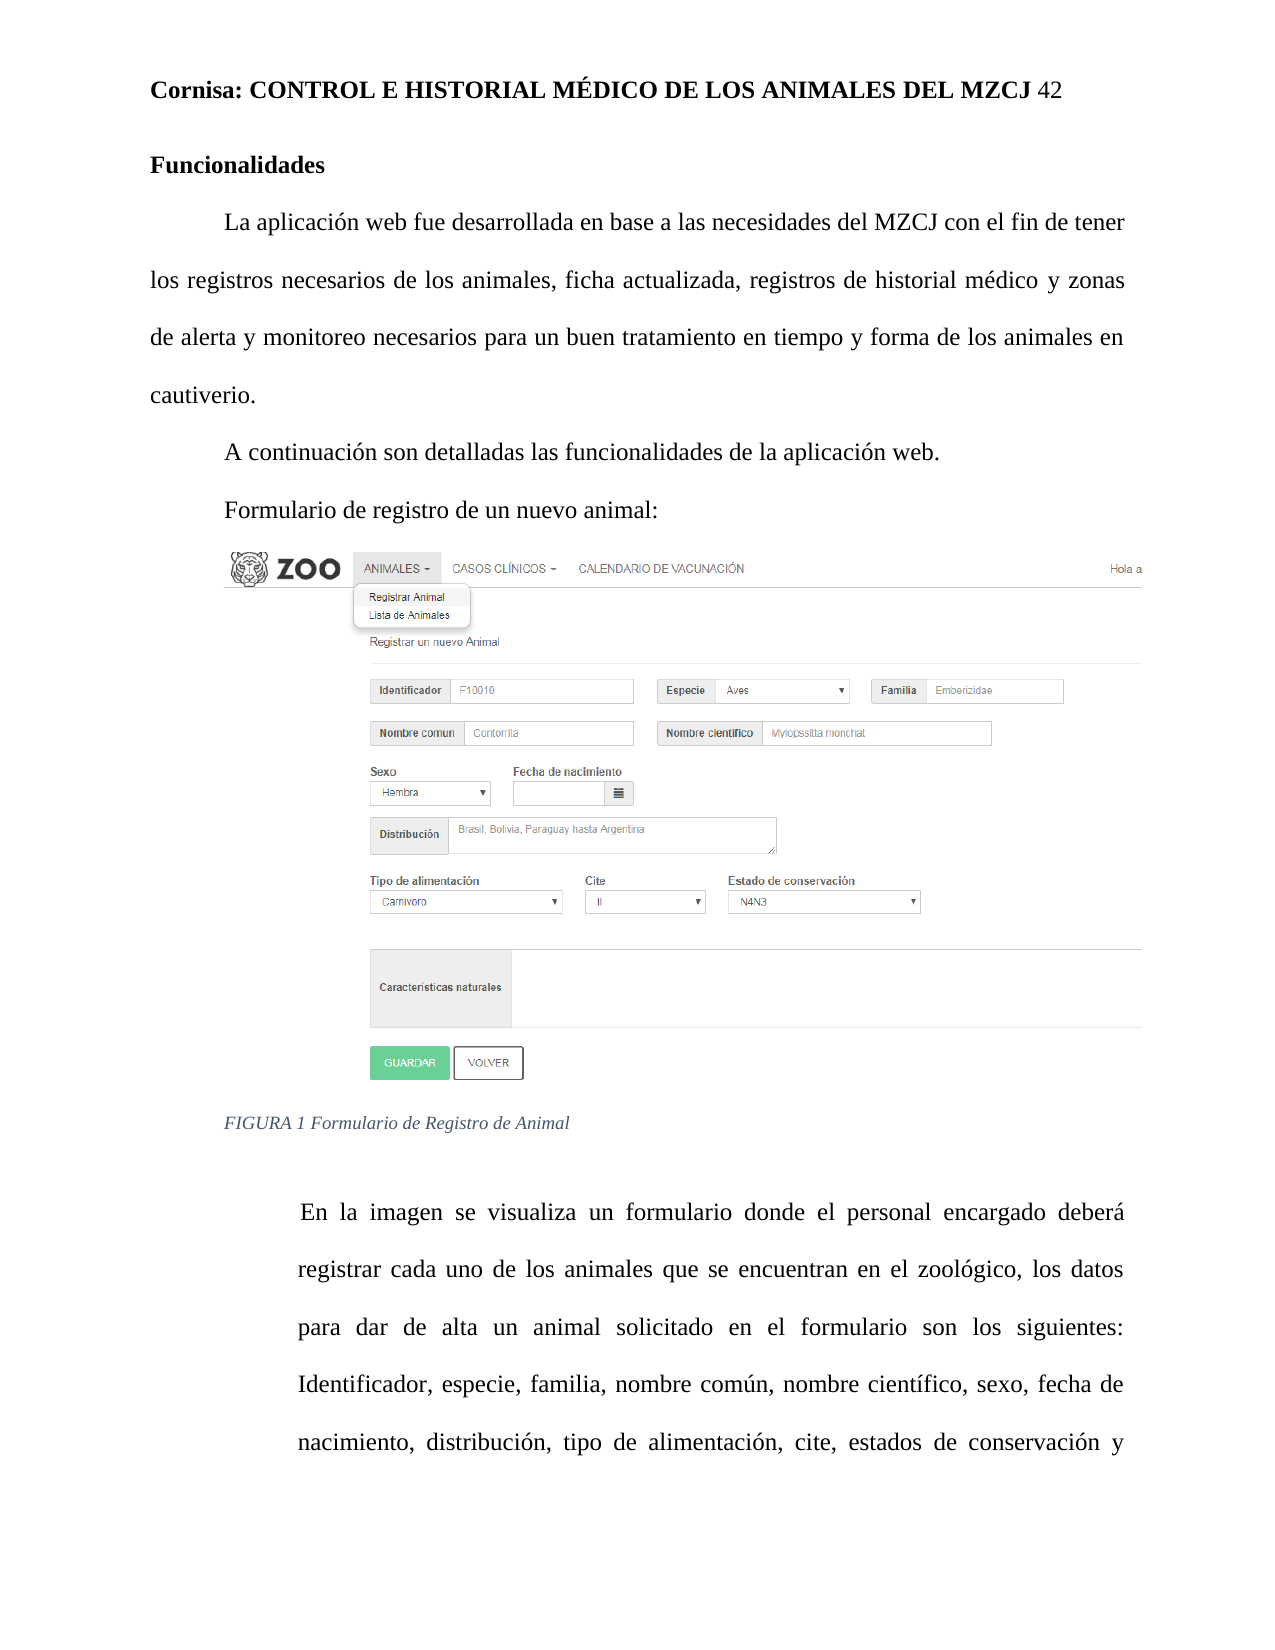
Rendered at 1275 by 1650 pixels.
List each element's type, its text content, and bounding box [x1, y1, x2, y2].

text A continuación son detalladas las funcionalidades de la aplicación web. [150, 437, 1125, 466]
text La aplicación web fue desarrollada en base a las necesidades del MZCJ con el fin de tener los registros necesarios de los animales, ficha actualizada, registros de historial médico y zonas de alerta y monitoreo necesarios para un buen tratamiento en tiempo y forma de los animales en cautiverio. [150, 207, 1125, 409]
subtitle Funcionalidades [150, 150, 1125, 179]
text Formulario de registro de un nuevo animal: [150, 495, 1125, 524]
picture [223, 552, 1143, 1084]
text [298, 1197, 1125, 1455]
text FIGURA 1 Formulario de Registro de Animal [150, 1112, 1125, 1133]
